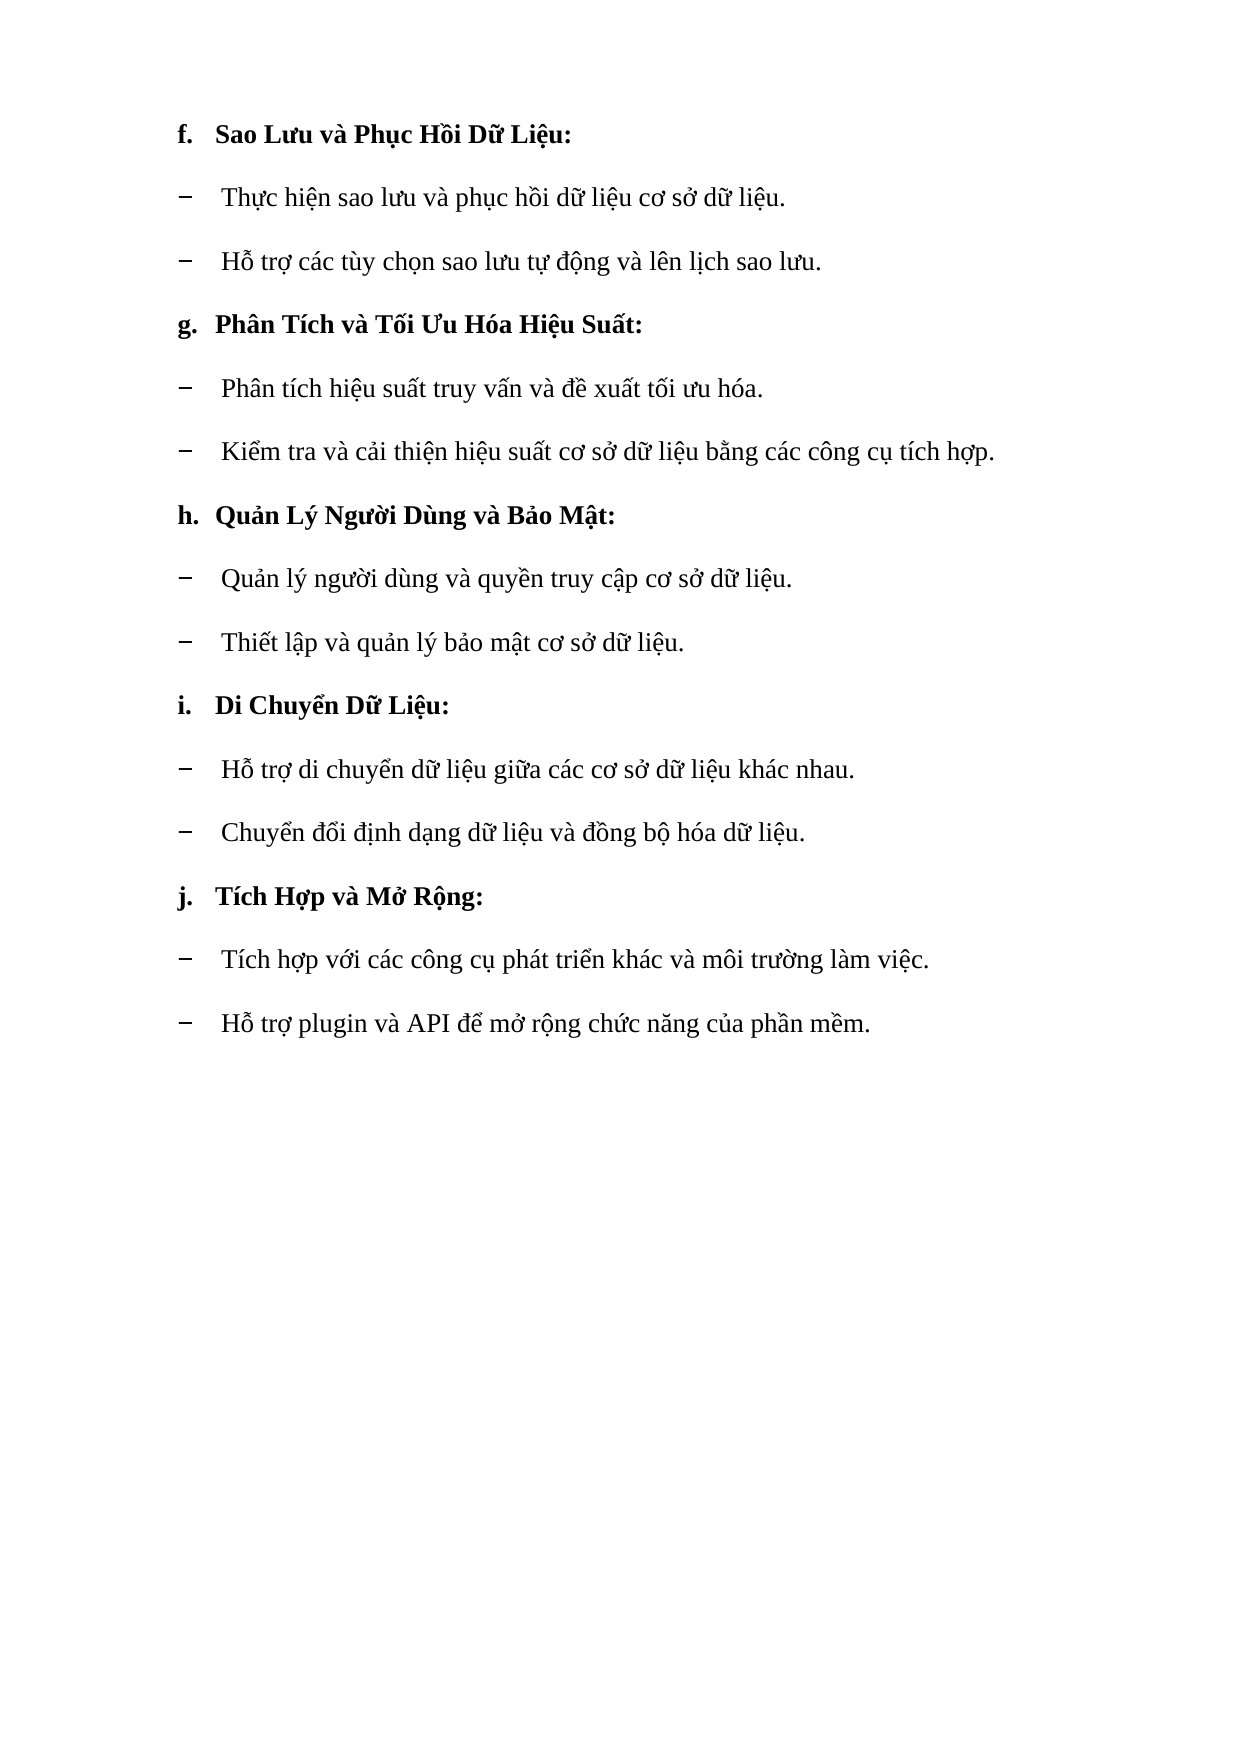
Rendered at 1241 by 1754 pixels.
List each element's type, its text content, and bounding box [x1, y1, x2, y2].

list Thực hiện sao lưu và phục hồi dữ liệu cơ sở dữ liệu. [177, 181, 1122, 213]
list Di Chuyển Dữ Liệu: [177, 689, 1122, 721]
list Hỗ trợ di chuyển dữ liệu giữa các cơ sở dữ liệu khác nhau. [177, 753, 1122, 784]
list Chuyển đổi định dạng dữ liệu và đồng bộ hóa dữ liệu. [177, 816, 1122, 847]
list Tích hợp với các công cụ phát triển khác và môi trường làm việc. [177, 943, 1122, 974]
list Kiểm tra và cải thiện hiệu suất cơ sở dữ liệu bằng các công cụ tích hợp. [177, 435, 1122, 467]
list Phân Tích và Tối Ưu Hóa Hiệu Suất: [177, 308, 1122, 340]
list Hỗ trợ plugin và API để mở rộng chức năng của phần mềm. [177, 1007, 1122, 1038]
list Tích Hợp và Mở Rộng: [177, 880, 1122, 911]
list Thiết lập và quản lý bảo mật cơ sở dữ liệu. [177, 626, 1122, 657]
list Hỗ trợ các tùy chọn sao lưu tự động và lên lịch sao lưu. [177, 245, 1122, 276]
list Quản lý người dùng và quyền truy cập cơ sở dữ liệu. [177, 562, 1122, 593]
list Sao Lưu và Phục Hồi Dữ Liệu: [177, 118, 1122, 149]
list Phân tích hiệu suất truy vấn và đề xuất tối ưu hóa. [177, 372, 1122, 403]
list Quản Lý Người Dùng và Bảo Mật: [177, 499, 1122, 530]
